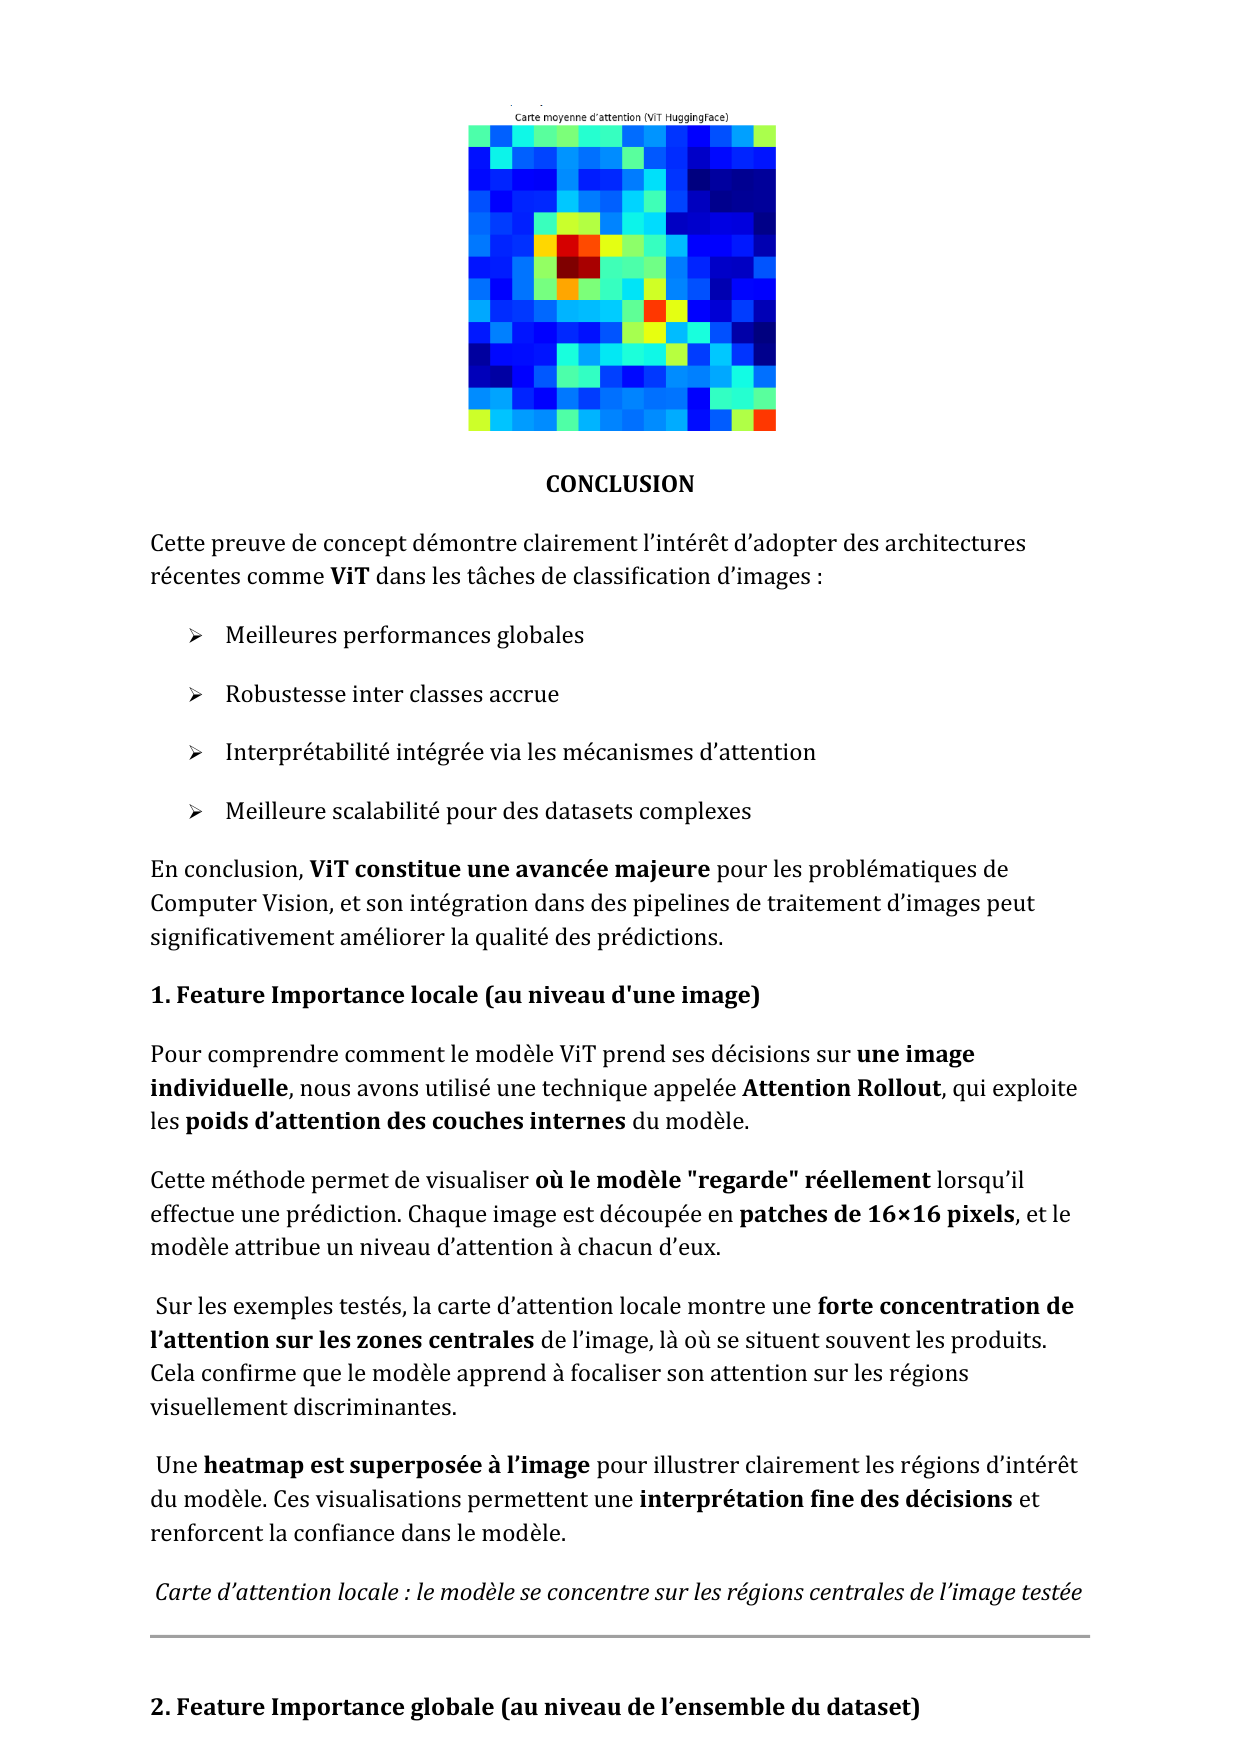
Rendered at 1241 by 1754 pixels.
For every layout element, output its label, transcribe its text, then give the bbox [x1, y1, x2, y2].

text Carte d’attention locale : le modèle se concentre sur les régions centrales de l’image testée [150, 1576, 1090, 1605]
picture [457, 105, 783, 440]
text 1. Feature Importance locale (au niveau d'une image) [150, 980, 1090, 1009]
list Interprétabilité intégrée via les mécanismes d’attention [187, 737, 1090, 766]
list Robustesse inter classes accrue [187, 678, 1090, 707]
text Une heatmap est superposée à l’image pour illustrer clairement les régions d’intérêt du modèle. Ces visualisations permettent une interprétation fine des décisions et renforcent la confiance dans le modèle. [150, 1450, 1090, 1547]
text Cette méthode permet de visualiser où le modèle "regarde" réellement lorsqu’il effectue une prédiction. Chaque image est découpée en patches de 16×16 pixels, et le modèle attribue un niveau d’attention à chacun d’eux. [150, 1165, 1090, 1261]
text Sur les exemples testés, la carte d’attention locale montre une forte concentration de l’attention sur les zones centrales de l’image, là où se situent souvent les produits. Cela confirme que le modèle apprend à focaliser son attention sur les régions visuellement discriminantes. [150, 1291, 1090, 1421]
list Meilleures performances globales [187, 619, 1090, 649]
text 2. Feature Importance globale (au niveau de l’ensemble du dataset) [150, 1692, 1090, 1721]
text Cette preuve de concept démontre clairement l’intérêt d’adopter des architectures récentes comme ViT dans les tâches de classification d’images : [150, 527, 1090, 590]
text CONCLUSION [150, 469, 1090, 498]
text Pour comprendre comment le modèle ViT prend ses décisions sur une image individuelle, nous avons utilisé une technique appelée Attention Rollout, qui exploite les poids d’attention des couches internes du modèle. [150, 1039, 1090, 1135]
list Meilleure scalabilité pour des datasets complexes [187, 796, 1090, 825]
text En conclusion, ViT constitue une avancée majeure pour les problématiques de Computer Vision, et son intégration dans des pipelines de traitement d’images peut significativement améliorer la qualité des prédictions. [150, 854, 1090, 951]
